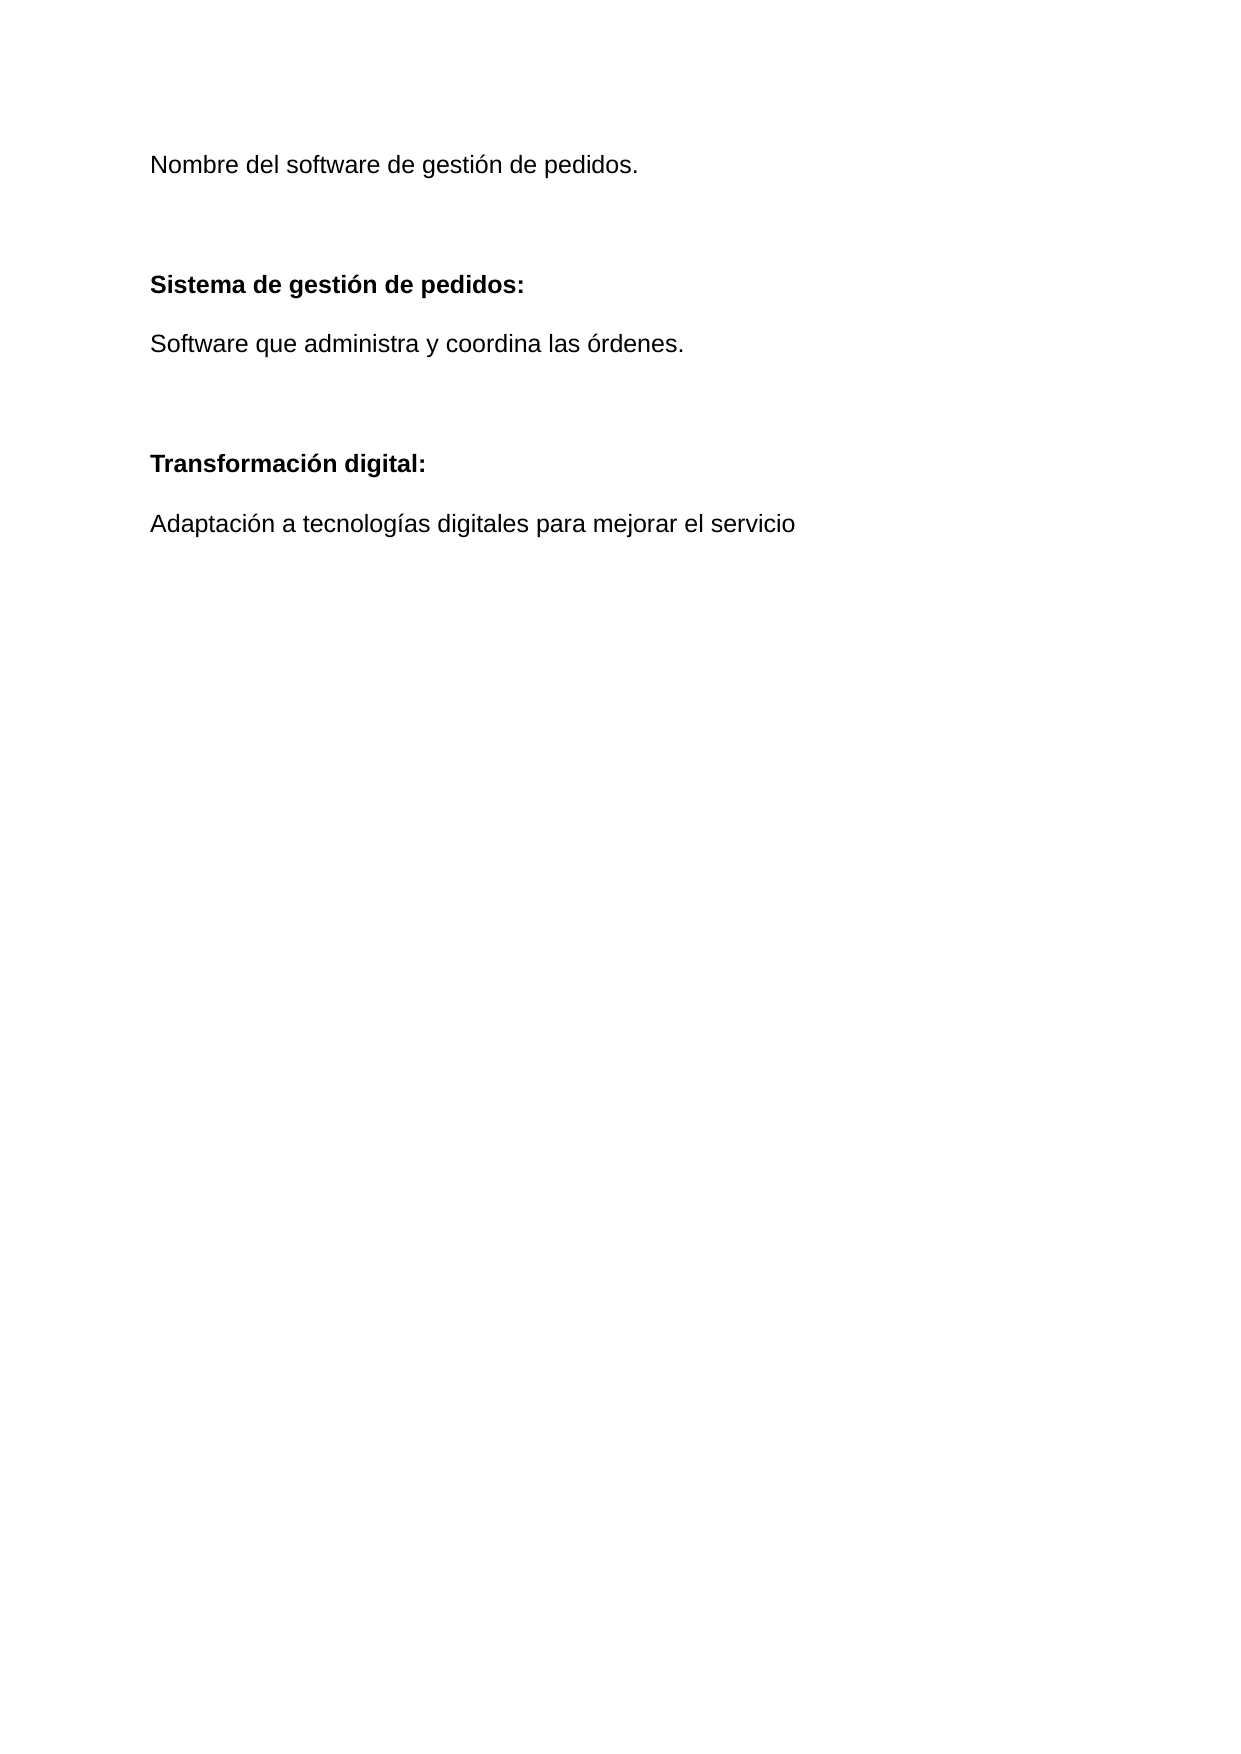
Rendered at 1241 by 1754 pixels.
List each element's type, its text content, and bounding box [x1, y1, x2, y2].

text Adaptación a tecnologías digitales para mejorar el servicio [150, 509, 1090, 537]
text Transformación digital: [150, 449, 1090, 478]
text Software que administra y coordina las órdenes. [150, 329, 1090, 358]
text Nombre del software de gestión de pedidos. [150, 150, 1090, 179]
text Sistema de gestión de pedidos: [150, 269, 1090, 298]
